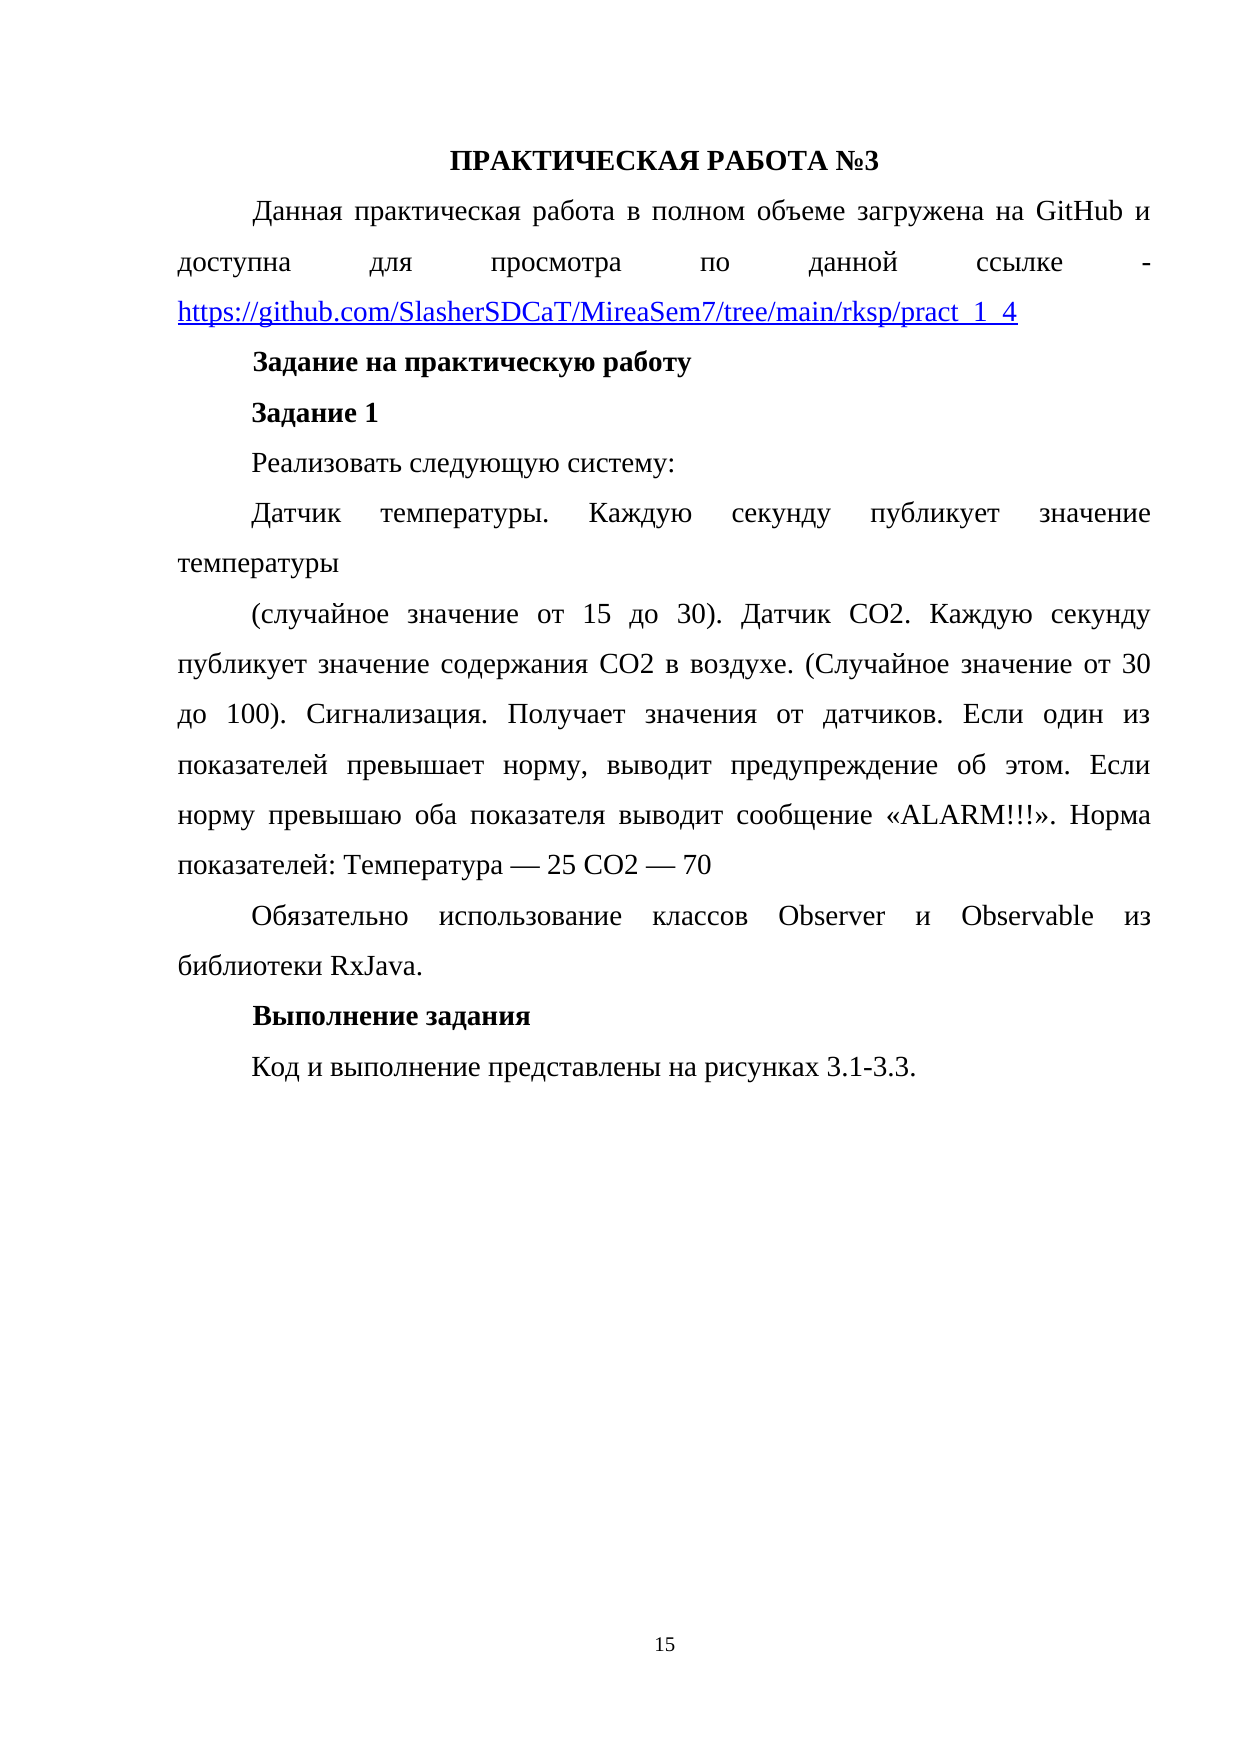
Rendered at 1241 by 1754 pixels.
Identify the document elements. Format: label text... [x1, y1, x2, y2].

list Реализовать следующую систему: [177, 445, 1152, 478]
list Датчик температуры. Каждую секунду публикует значение температуры [177, 495, 1152, 579]
list Задание 1 [177, 395, 1152, 428]
list Задание на практическую работу [252, 344, 1152, 378]
text Код и выполнение представлены на рисунках 3.1-3.3. [177, 1049, 1152, 1082]
list Данная практическая работа в полном объеме загружена на GitHub и доступна для просмотра по данной ссылке - https://github.com/SlasherSDCaT/MireaSem7/tree/main/rksp/pract_1_4 [177, 193, 1152, 328]
list Обязательно использование классов Observer и Observable из библиотеки RxJava. [177, 898, 1152, 982]
list Выполнение задания [252, 998, 1152, 1032]
list (случайное значение от 15 до 30). Датчик CO2. Каждую секунду публикует значение содержания CO2 в воздухе. (Случайное значение от 30 до 100). Сигнализация. Получает значения от датчиков. Если один из показателей превышает норму, выводит предупреждение об этом. Если норму превышаю оба показателя выводит сообщение «ALARM!!!». Норма показателей: Температура — 25 CO2 — 70 [177, 596, 1152, 881]
subtitle ПРАКТИЧЕСКАЯ РАБОТА №3 [177, 143, 1152, 177]
